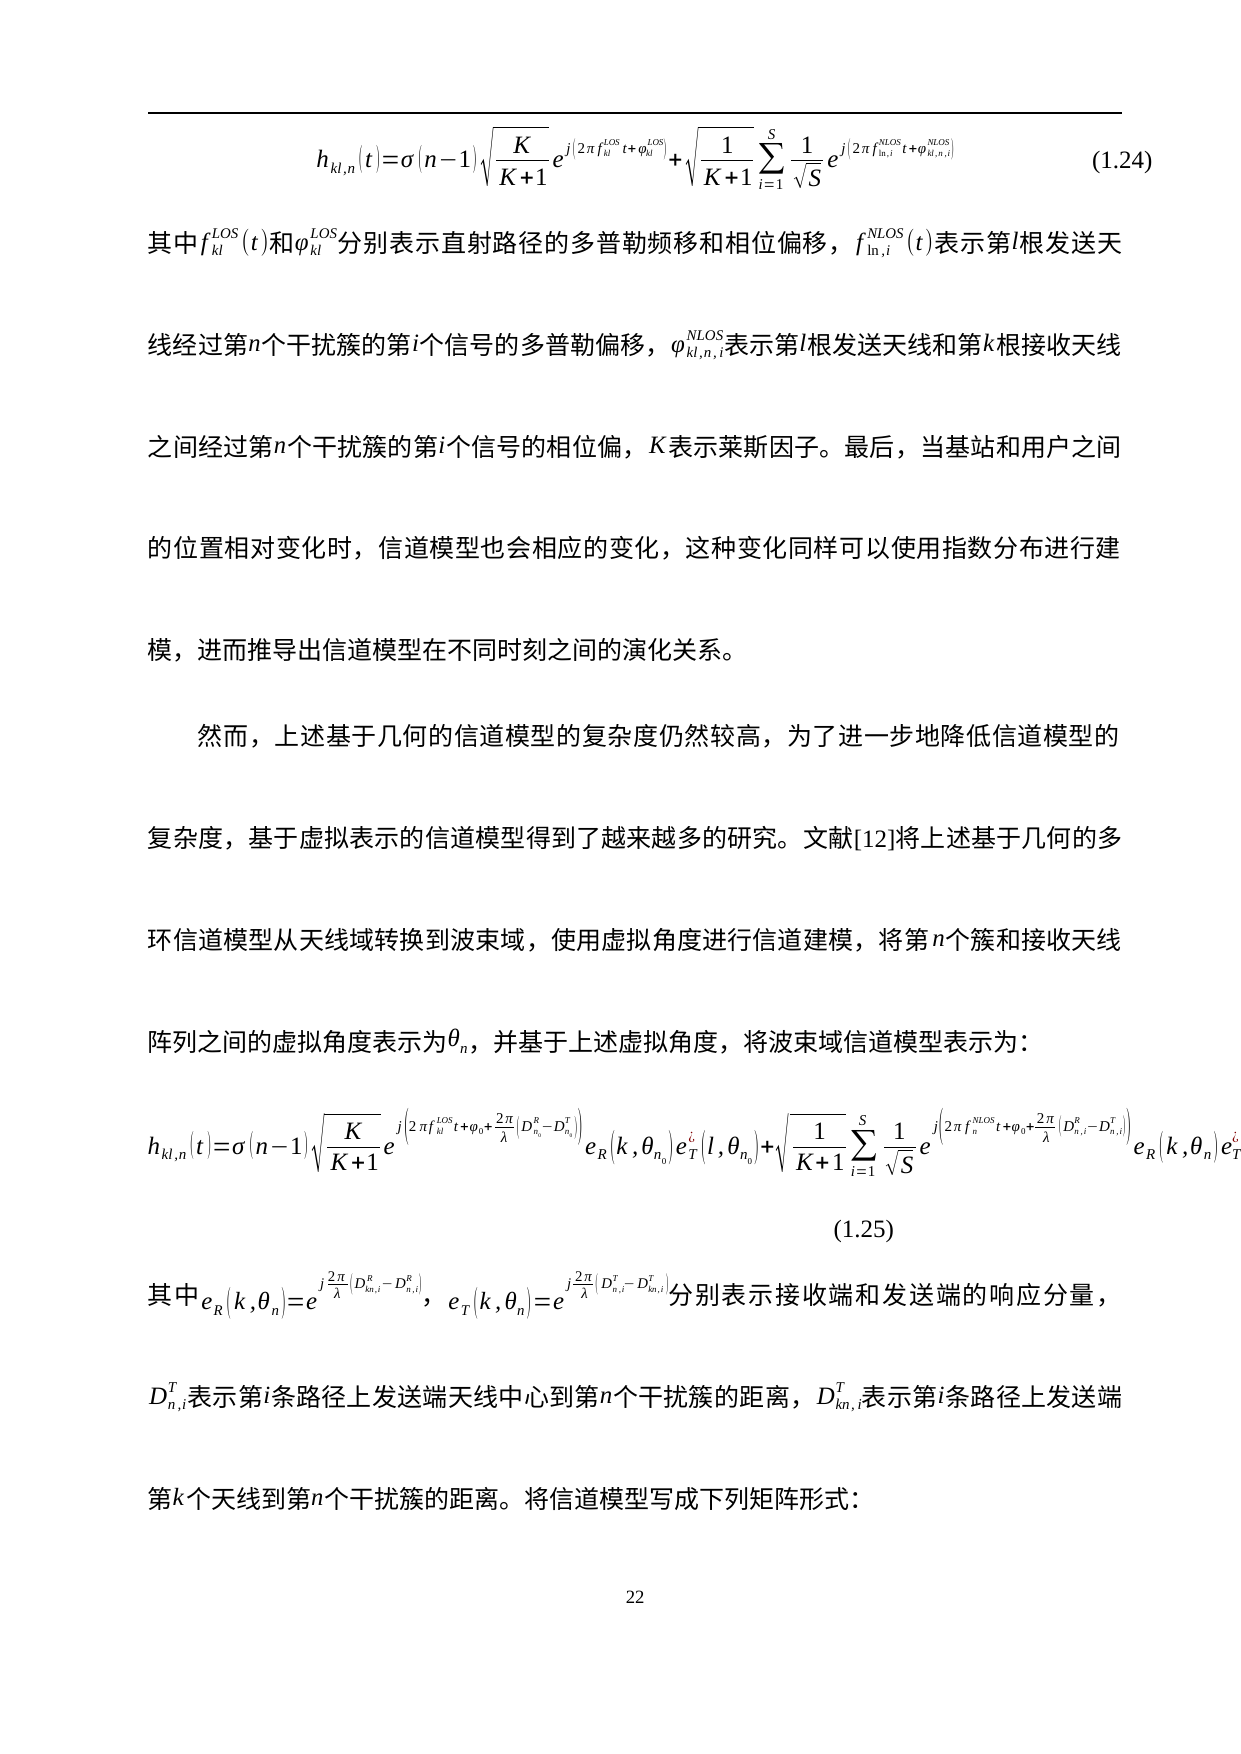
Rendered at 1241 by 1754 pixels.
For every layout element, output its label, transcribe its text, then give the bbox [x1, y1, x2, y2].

text 其中和分别表示直射路径的多普勒频移和相位偏移，表示第根发送天线经过第个干扰簇的第个信号的多普勒偏移，表示第根发送天线和第根接收天线之间经过第个干扰簇的第个信号的相位偏，表示莱斯因子。最后，当基站和用户之间的位置相对变化时，信道模型也会相应的变化，这种变化同样可以使用指数分布进行建模，进而推导出信道模型在不同时刻之间的演化关系。 [148, 207, 1122, 683]
text 然而，上述基于几何的信道模型的复杂度仍然较高，为了进一步地降低信道模型的复杂度，基于虚拟表示的信道模型得到了越来越多的研究。文献[12]将上述基于几何的多环信道模型从天线域转换到波束域，使用虚拟角度进行信道建模，将第个簇和接收天线阵列之间的虚拟角度表示为，并基于上述虚拟角度，将波束域信道模型表示为： [148, 701, 1122, 1074]
text (1.25) [148, 1093, 1122, 1246]
text (1.24) [148, 125, 1122, 193]
text 其中，分别表示接收端和发送端的响应分量，表示第条路径上发送端天线中心到第个干扰簇的距离，表示第条路径上发送端第个天线到第个干扰簇的距离。将信道模型写成下列矩阵形式： [148, 1260, 1122, 1532]
